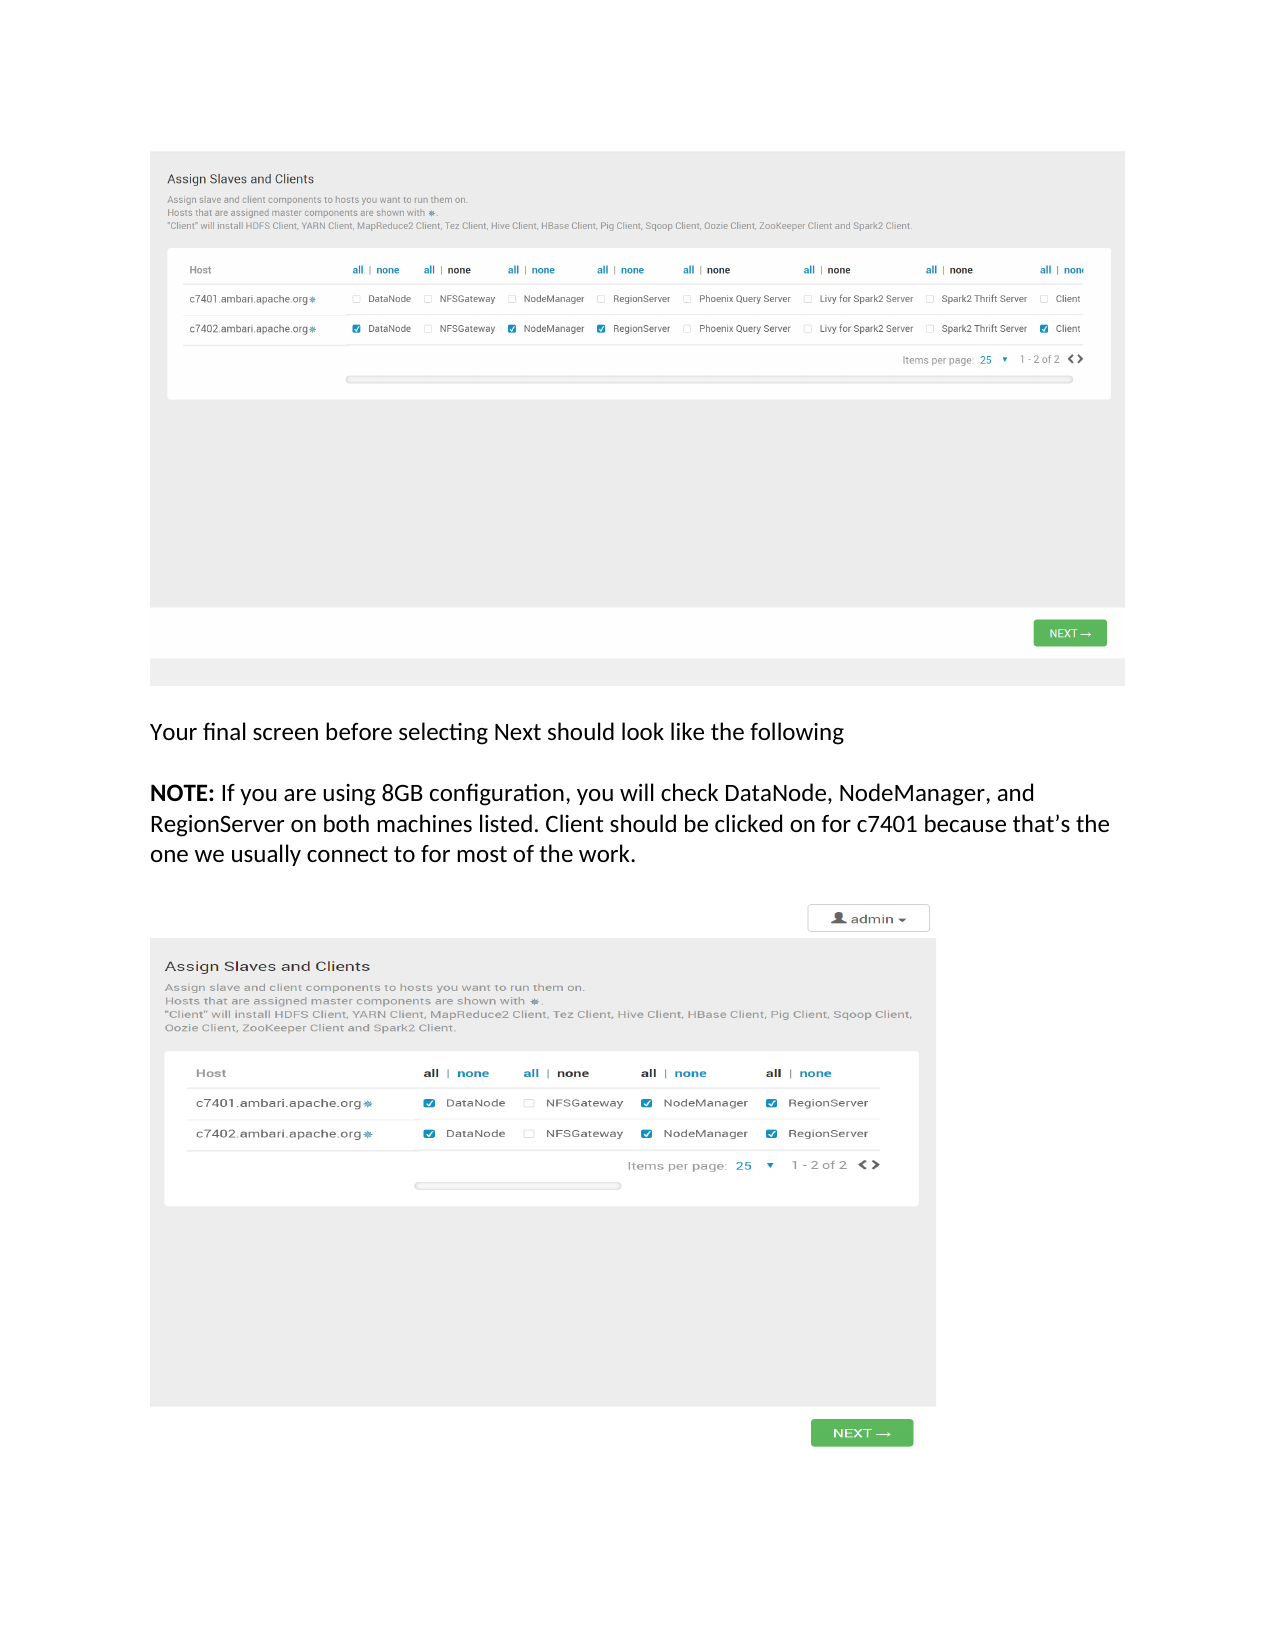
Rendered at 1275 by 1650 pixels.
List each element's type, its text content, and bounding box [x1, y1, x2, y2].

picture [150, 899, 937, 1455]
picture [150, 150, 1125, 686]
text Your final screen before selecting Next should look like the following [150, 716, 1125, 747]
text NOTE: If you are using 8GB configuration, you will check DataNode, NodeManager, and RegionServer on both machines listed. Client should be clicked on for c7401 because that’s the one we usually connect to for most of the work. [150, 777, 1125, 869]
